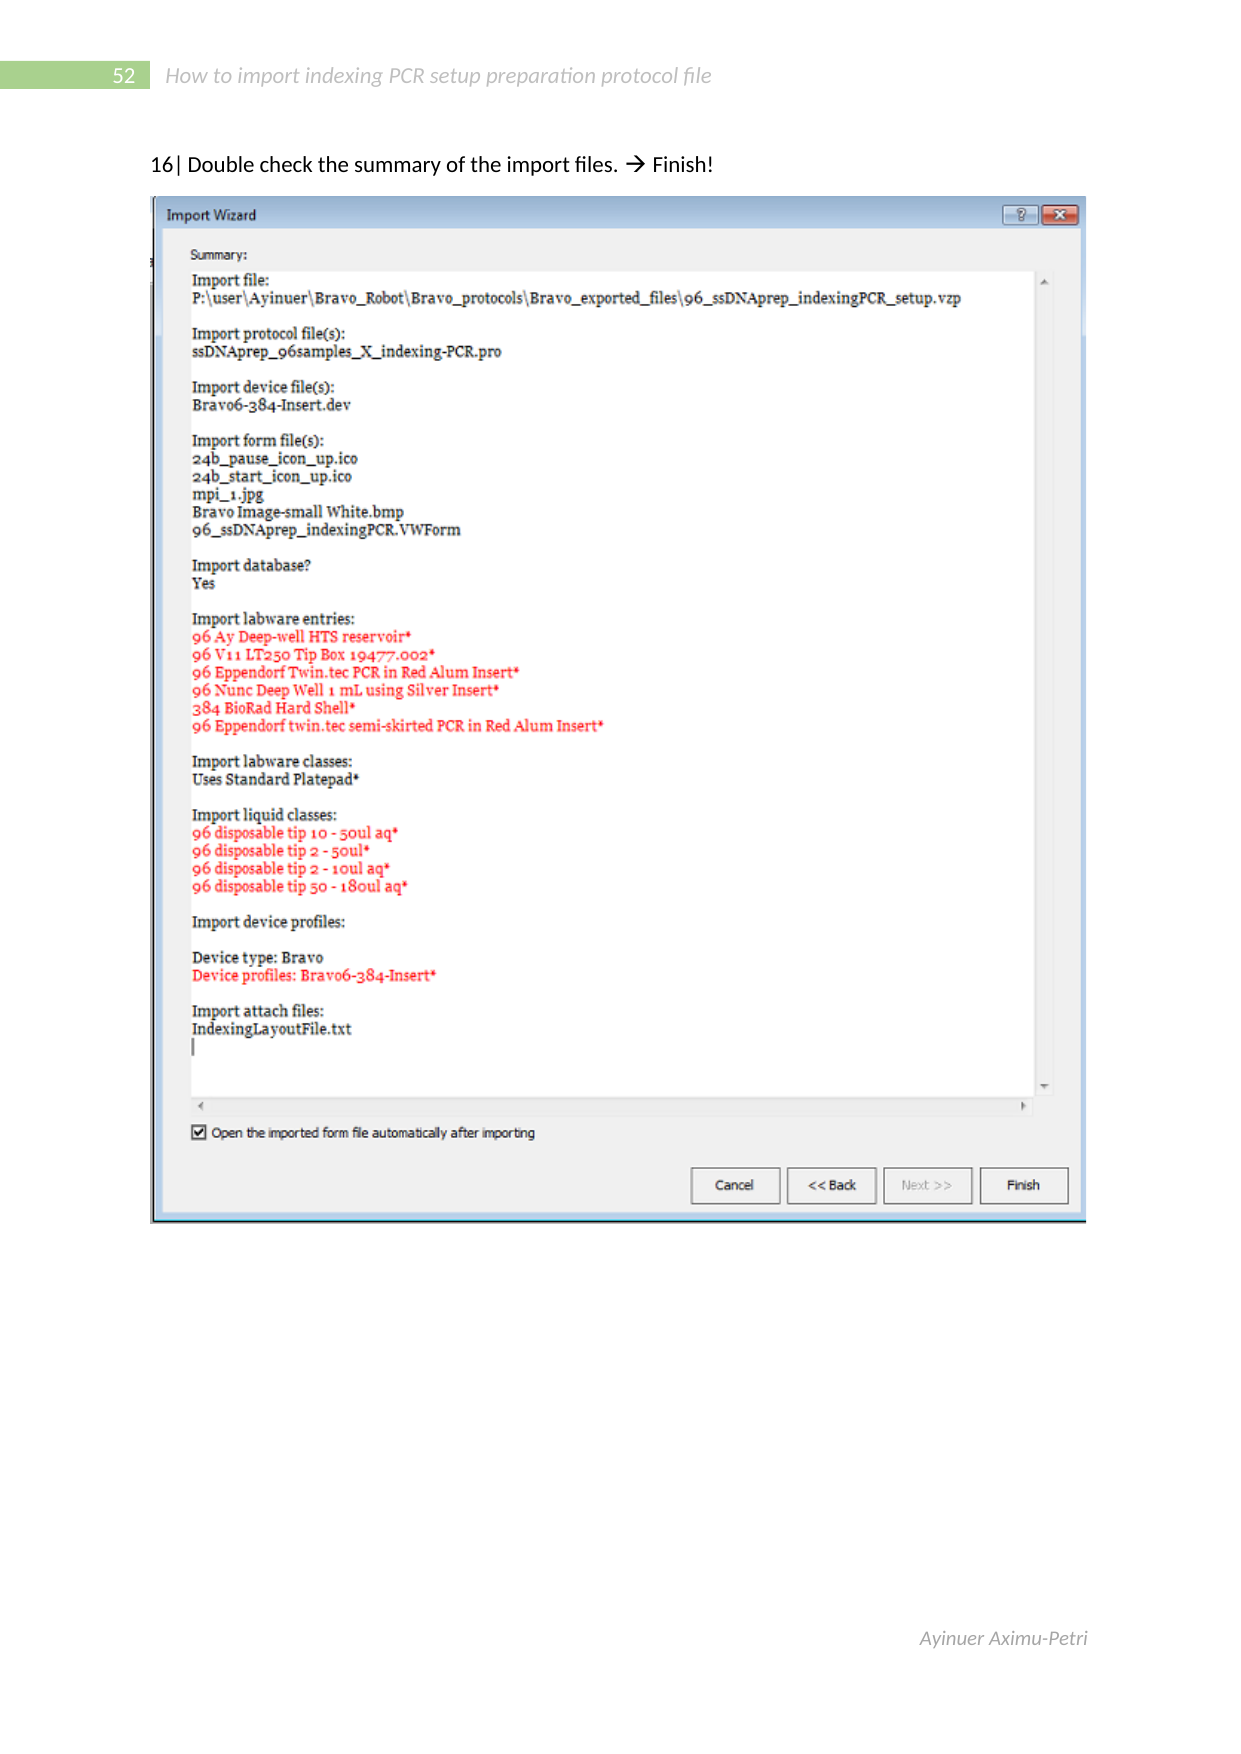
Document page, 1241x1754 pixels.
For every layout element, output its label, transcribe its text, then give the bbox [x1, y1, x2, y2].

picture [150, 196, 1087, 1224]
list Double check the summary of the import files. Finish! [150, 150, 1090, 178]
